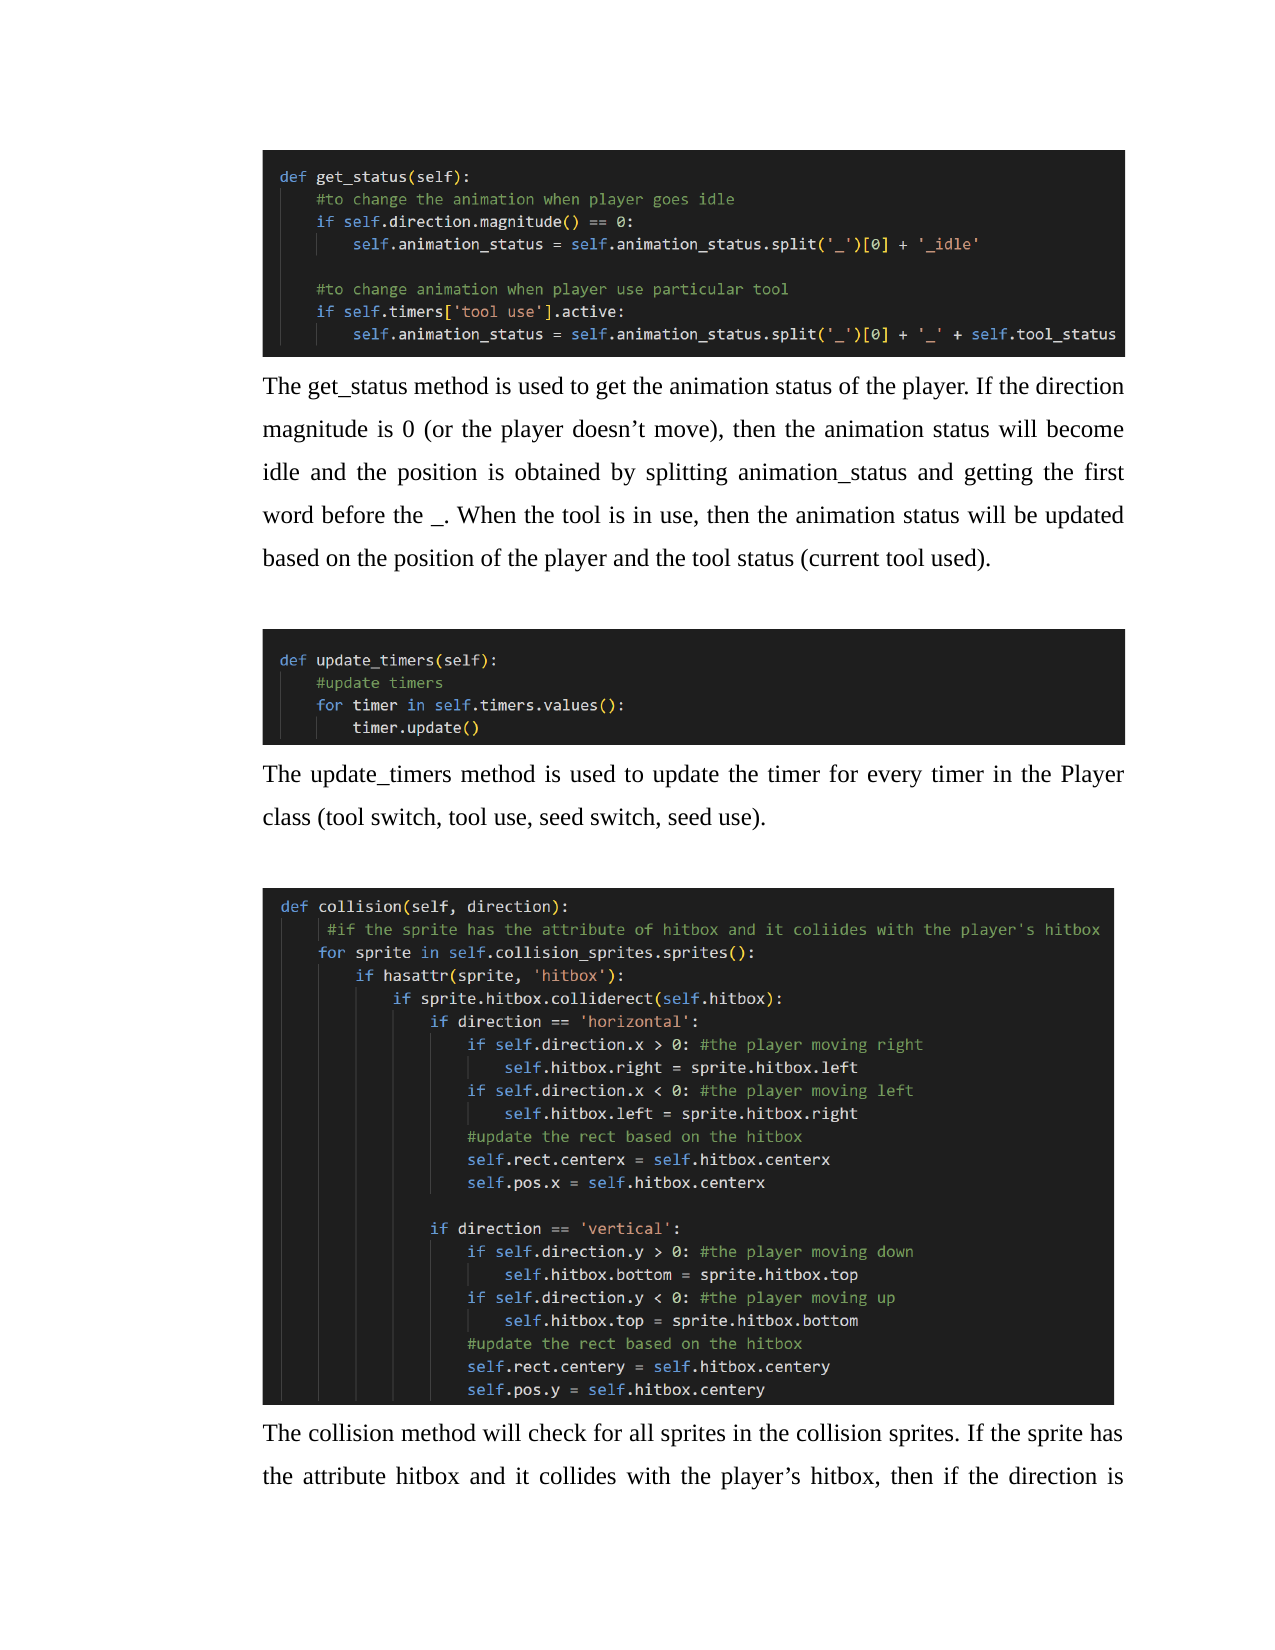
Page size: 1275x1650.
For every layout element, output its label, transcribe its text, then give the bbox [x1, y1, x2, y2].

picture [262, 150, 1125, 357]
list The get_status method is used to get the animation status of the player. If the direction magnitude is 0 (or the player doesn’t move), then the animation status will become idle and the position is obtained by splitting animation_status and getting the first word before the _. When the tool is in use, then the animation status will be updated based on the position of the player and the tool status (current tool used). [262, 371, 1125, 572]
picture [262, 629, 1126, 745]
picture [262, 888, 1115, 1405]
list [262, 1418, 1125, 1490]
list The update_timers method is used to update the timer for every timer in the Player class (tool switch, tool use, seed switch, seed use). [262, 759, 1125, 831]
